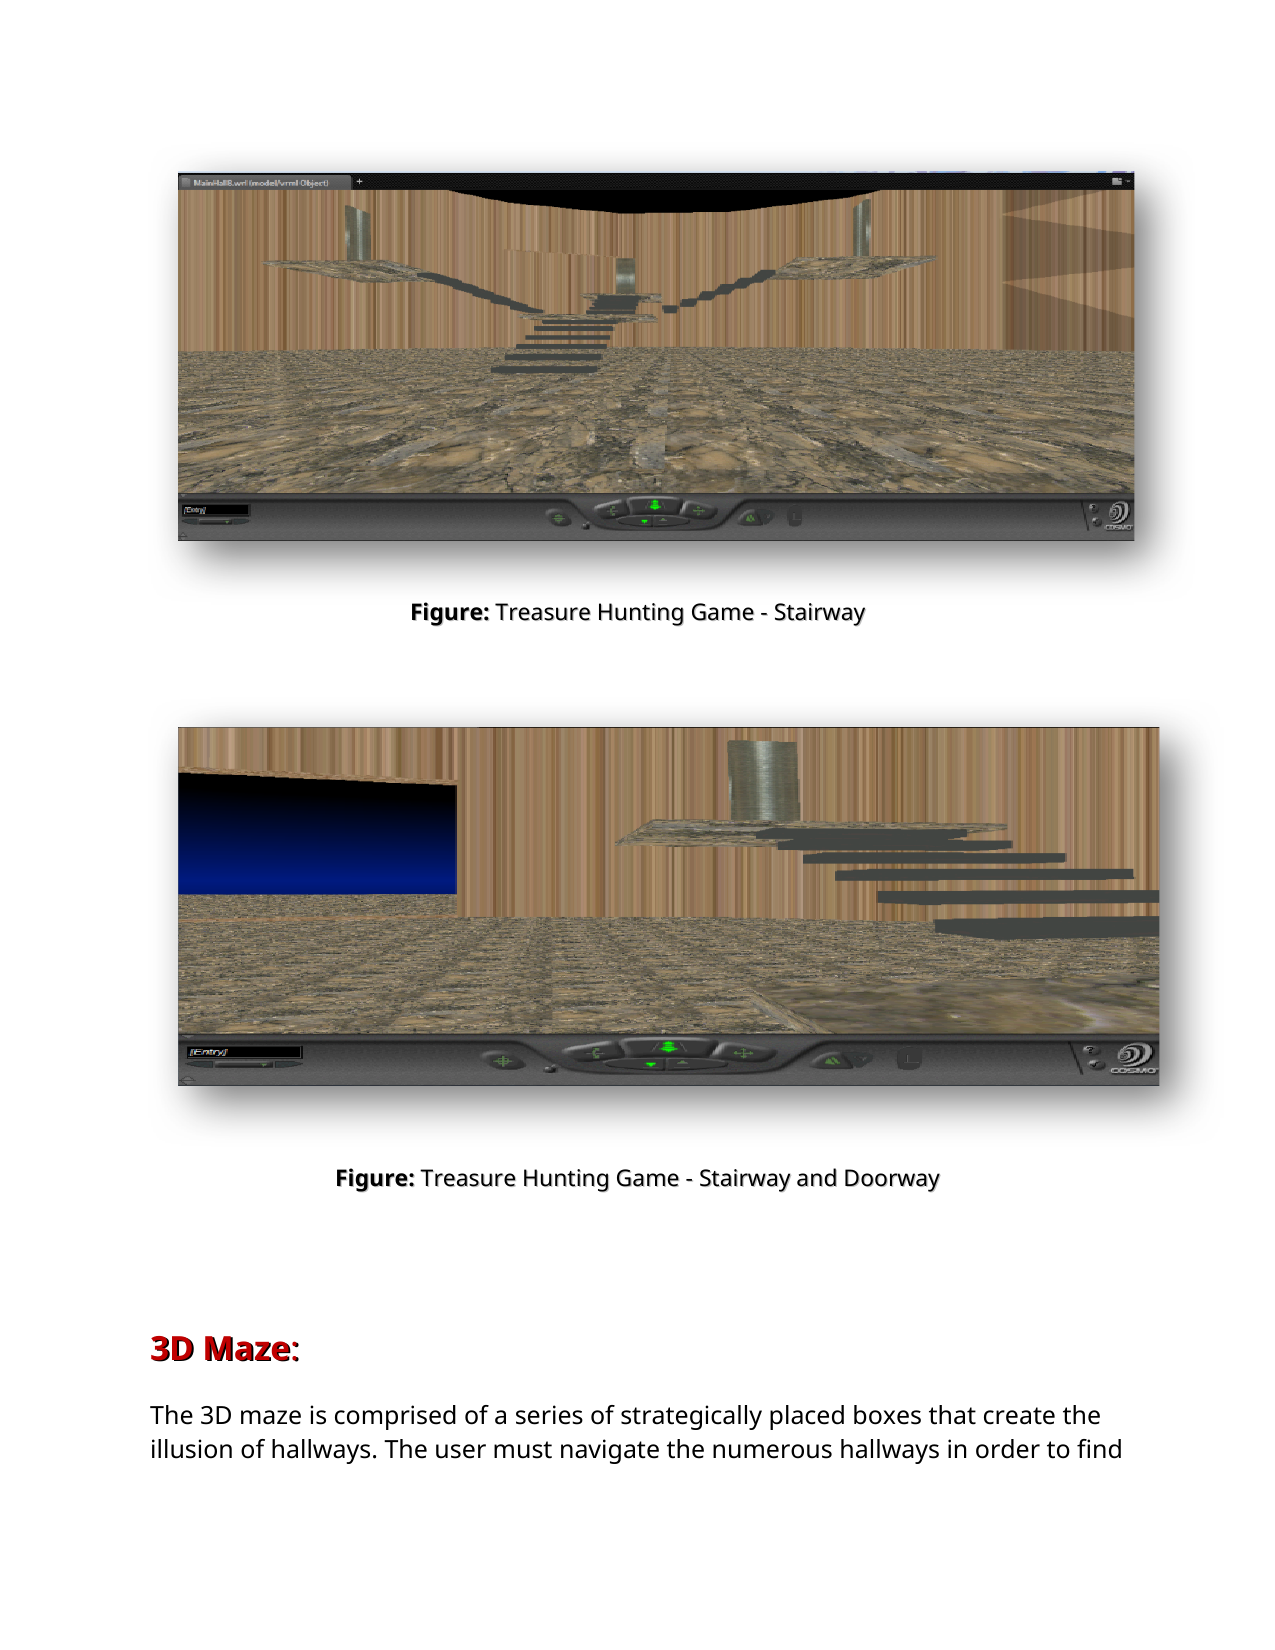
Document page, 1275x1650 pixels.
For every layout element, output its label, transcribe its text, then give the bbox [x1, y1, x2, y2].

picture [178, 171, 1135, 541]
text 3D Maze: [150, 1324, 1125, 1370]
picture [178, 727, 1160, 1086]
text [150, 1398, 1125, 1466]
text Figure: Treasure Hunting Game - Stairway and Doorway [150, 1162, 1125, 1193]
